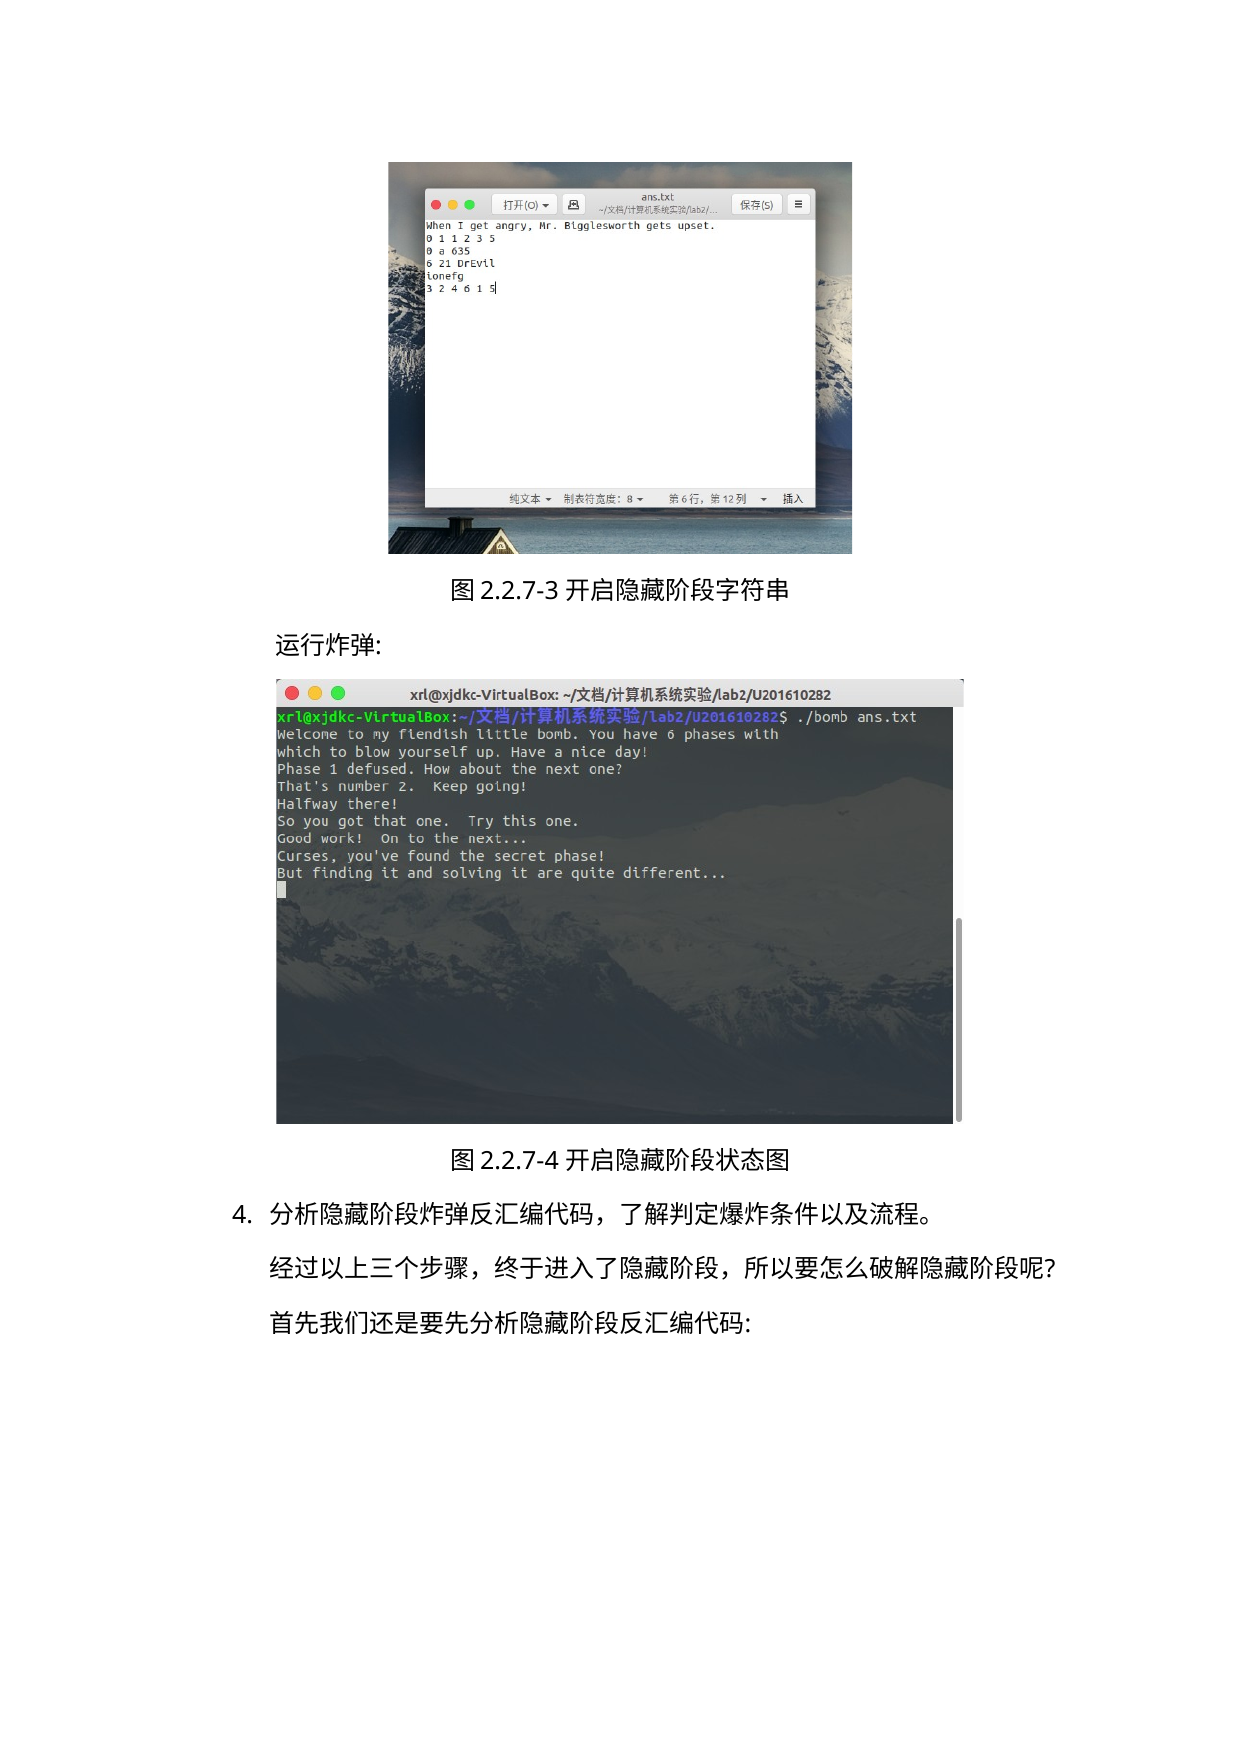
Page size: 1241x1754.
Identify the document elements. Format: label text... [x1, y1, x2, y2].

text 首先我们还是要先分析隐藏阶段反汇编代码: [269, 1303, 1053, 1339]
picture [276, 679, 964, 1124]
list 分析隐藏阶段炸弹反汇编代码，了解判定爆炸条件以及流程。 [232, 1194, 1053, 1231]
text 运行炸弹: [232, 625, 1053, 661]
text 图2.2.7-3 开启隐藏阶段字符串 [187, 571, 1053, 607]
text 图2.2.7-4 开启隐藏阶段状态图 [187, 1140, 1053, 1176]
text 经过以上三个步骤，终于进入了隐藏阶段，所以要怎么破解隐藏阶段呢? [269, 1249, 1053, 1285]
picture [388, 162, 853, 554]
